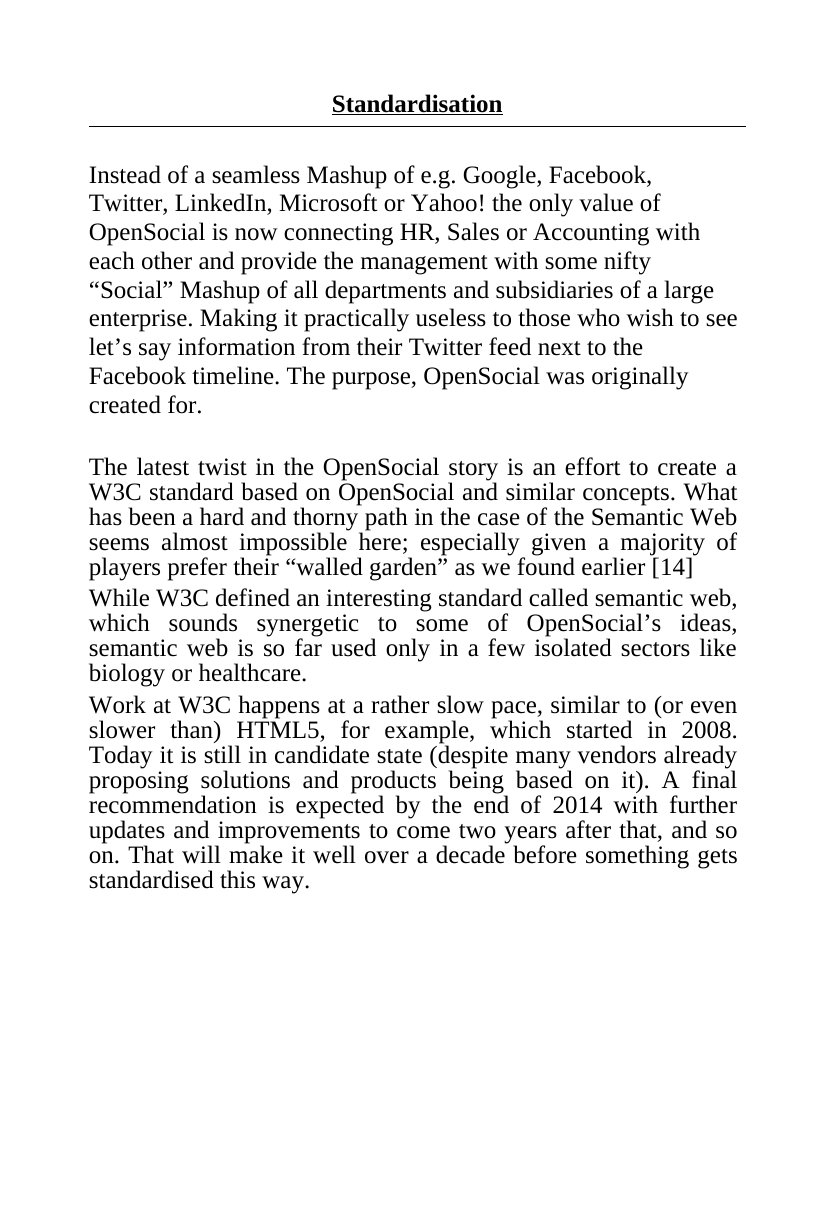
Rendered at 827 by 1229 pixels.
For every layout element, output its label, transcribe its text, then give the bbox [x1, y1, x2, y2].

text While W3C defined an interesting standard called semantic web, which sounds synergetic to some of OpenSocial’s ideas, semantic web is so far used only in a few isolated sectors like biology or healthcare. [89, 587, 738, 687]
text Work at W3C happens at a rather slow pace, similar to (or even slower than) HTML5, for example, which started in 2008. Today it is still in candidate state (despite many vendors already proposing solutions and products being based on it). A final recommendation is expected by the end of 2014 with further updates and improvements to come two years after that, and so on. That will make it well over a decade before something gets standardised this way. [89, 693, 738, 893]
text The latest twist in the OpenSocial story is an effort to create a W3C standard based on OpenSocial and similar concepts. What has been a hard and thorny path in the case of the Semantic Web seems almost impossible here; especially given a majority of players prefer their “walled garden” as we found earlier [14] [89, 456, 738, 581]
text Instead of a seamless Mashup of e.g. Google, Facebook, Twitter, LinkedIn, Microsoft or Yahoo! the only value of OpenSocial is now connecting HR, Sales or Accounting with each other and provide the management with some nifty “Social” Mashup of all departments and subsidiaries of a large enterprise. Making it practically useless to those who wish to see let’s say information from their Twitter feed next to the Facebook timeline. The purpose, OpenSocial was originally created for. [89, 160, 738, 418]
